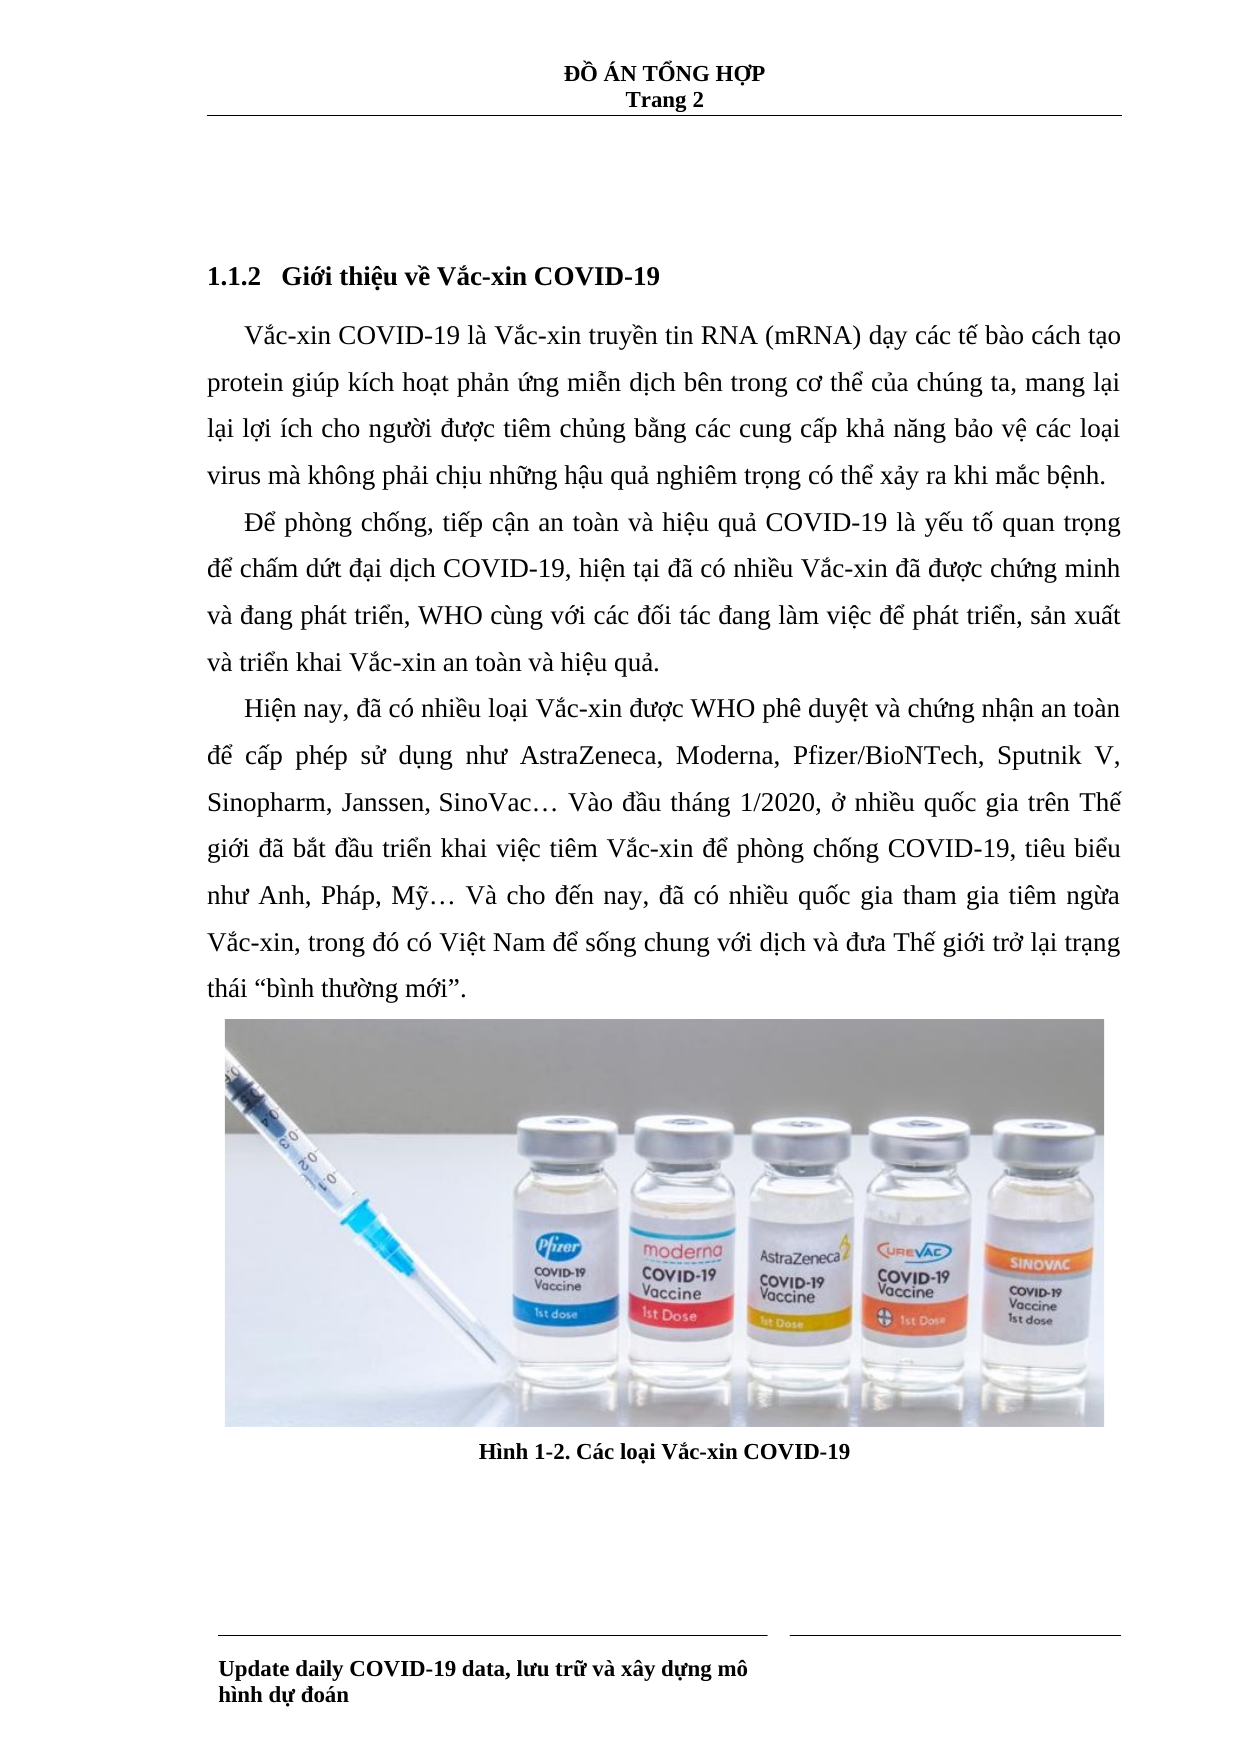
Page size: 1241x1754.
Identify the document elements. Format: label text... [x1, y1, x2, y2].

subtitle Giới thiệu về Vắc-xin COVID-19 [207, 260, 1122, 291]
text Để phòng chống, tiếp cận an toàn và hiệu quả COVID-19 là yếu tố quan trọng để chấm dứt đại dịch COVID-19, hiện tại đã có nhiều Vắc-xin đã được chứng minh và đang phát triển, WHO cùng với các đối tác đang làm việc để phát triển, sản xuất và triển khai Vắc-xin an toàn và hiệu quả. [207, 506, 1122, 677]
text Vắc-xin COVID-19 là Vắc-xin truyền tin RNA (mRNA) dạy các tế bào cách tạo protein giúp kích hoạt phản ứng miễn dịch bên trong cơ thể của chúng ta, mang lại lại lợi ích cho người được tiêm chủng bằng các cung cấp khả năng bảo vệ các loại virus mà không phải chịu những hậu quả nghiêm trọng có thể xảy ra khi mắc bệnh. [207, 319, 1122, 490]
text Hiện nay, đã có nhiều loại Vắc-xin được WHO phê duyệt và chứng nhận an toàn để cấp phép sử dụng như AstraZeneca, Moderna, Pfizer/BioNTech, Sputnik V, Sinopharm, Janssen, SinoVac… Vào đầu tháng 1/2020, ở nhiều quốc gia trên Thế giới đã bắt đầu triển khai việc tiêm Vắc-xin để phòng chống COVID-19, tiêu biểu như Anh, Pháp, Mỹ… Và cho đến nay, đã có nhiều quốc gia tham gia tiêm ngừa Vắc-xin, trong đó có Việt Nam để sống chung với dịch và đưa Thế giới trở lại trạng thái “bình thường mới”. [207, 692, 1122, 1003]
picture [224, 1019, 1105, 1427]
text Hình 1-2. Các loại Vắc-xin COVID-19 [207, 1438, 1122, 1464]
